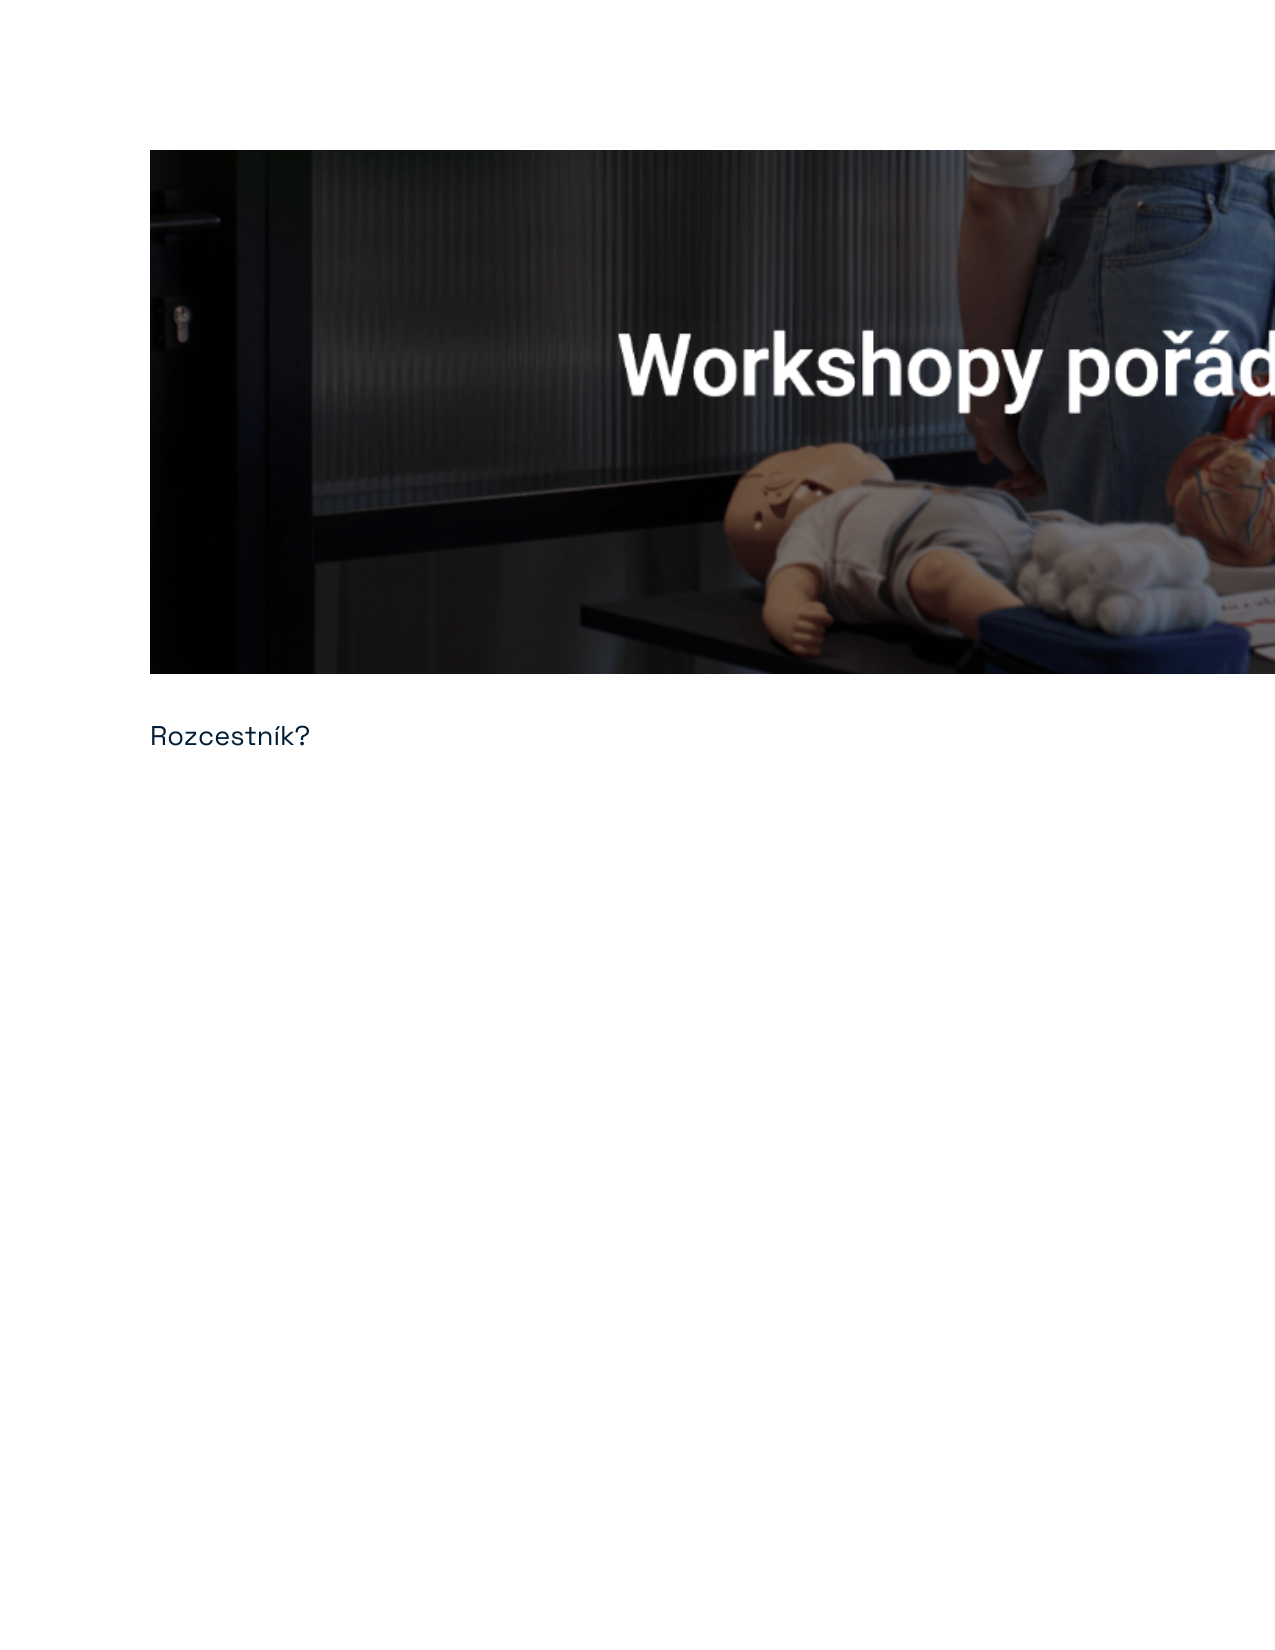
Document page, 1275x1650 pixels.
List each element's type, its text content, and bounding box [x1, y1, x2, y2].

text Rozcestník? [150, 718, 1125, 753]
picture [150, 150, 1275, 674]
